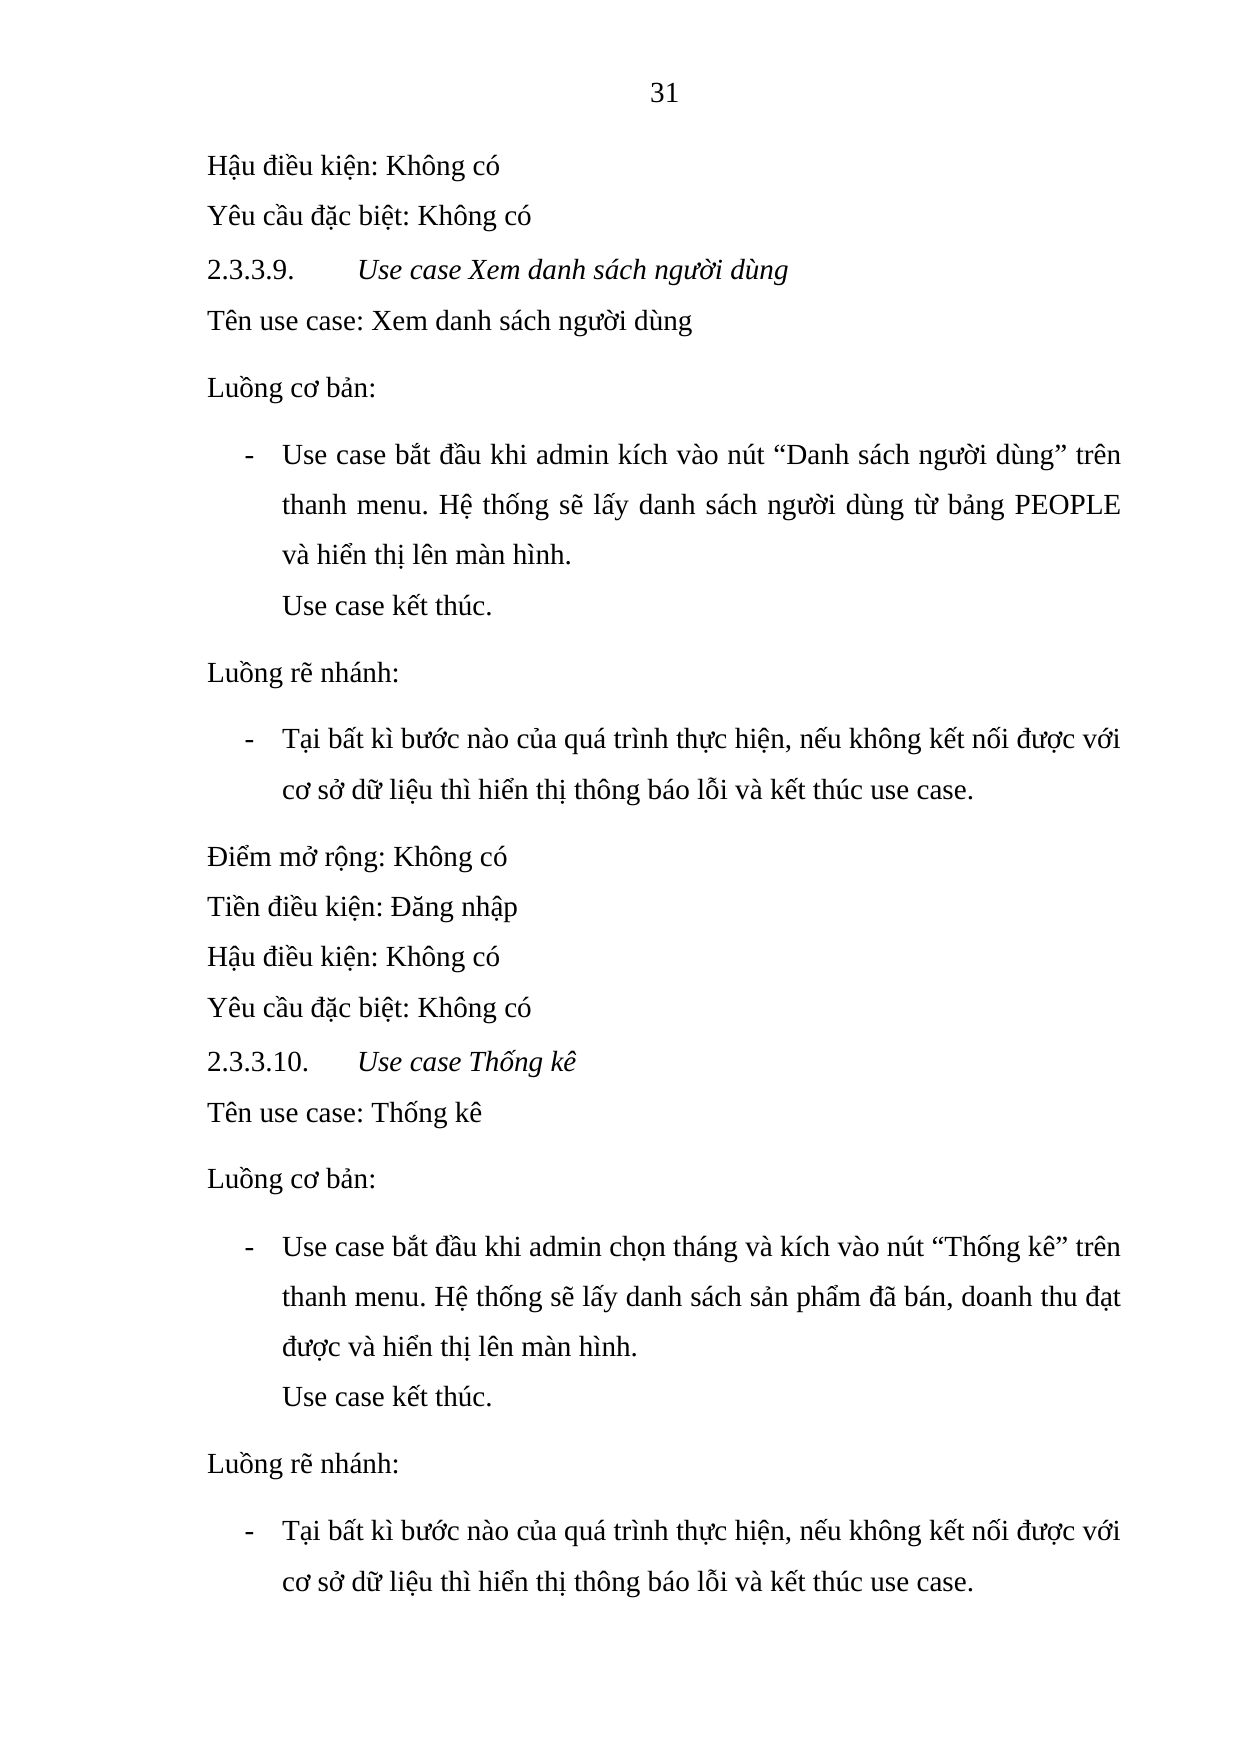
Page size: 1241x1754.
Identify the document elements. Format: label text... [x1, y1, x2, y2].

list Use case bắt đầu khi admin kích vào nút “Danh sách người dùng” trên thanh menu. Hệ thống sẽ lấy danh sách người dùng từ bảng PEOPLE và hiển thị lên màn hình. [244, 437, 1122, 571]
text Điểm mở rộng: Không có [207, 839, 1122, 872]
text Tên use case: Xem danh sách người dùng [207, 303, 1122, 336]
subtitle Use case Xem danh sách người dùng [207, 252, 1122, 286]
list Tại bất kì bước nào của quá trình thực hiện, nếu không kết nối được với cơ sở dữ liệu thì hiển thị thông báo lỗi và kết thúc use case. [244, 1513, 1122, 1597]
text Tiền điều kiện: Đăng nhập [207, 889, 1122, 923]
text Hậu điều kiện: Không có [207, 148, 1122, 181]
text Luồng cơ bản: [207, 370, 1122, 403]
text Hậu điều kiện: Không có [207, 939, 1122, 973]
list Use case kết thúc. [282, 1379, 1122, 1413]
list Use case bắt đầu khi admin chọn tháng và kích vào nút “Thống kê” trên thanh menu. Hệ thống sẽ lấy danh sách sản phẩm đã bán, doanh thu đạt được và hiển thị lên màn hình. [244, 1229, 1122, 1363]
text Luồng cơ bản: [207, 1162, 1122, 1195]
text Luồng rẽ nhánh: [207, 655, 1122, 688]
text Luồng rẽ nhánh: [207, 1447, 1122, 1480]
subtitle Use case Thống kê [207, 1044, 1122, 1078]
list Use case kết thúc. [282, 588, 1122, 621]
list Tại bất kì bước nào của quá trình thực hiện, nếu không kết nối được với cơ sở dữ liệu thì hiển thị thông báo lỗi và kết thúc use case. [244, 722, 1122, 806]
text Yêu cầu đặc biệt: Không có [207, 198, 1122, 232]
text Tên use case: Thống kê [207, 1095, 1122, 1128]
text Yêu cầu đặc biệt: Không có [207, 990, 1122, 1023]
